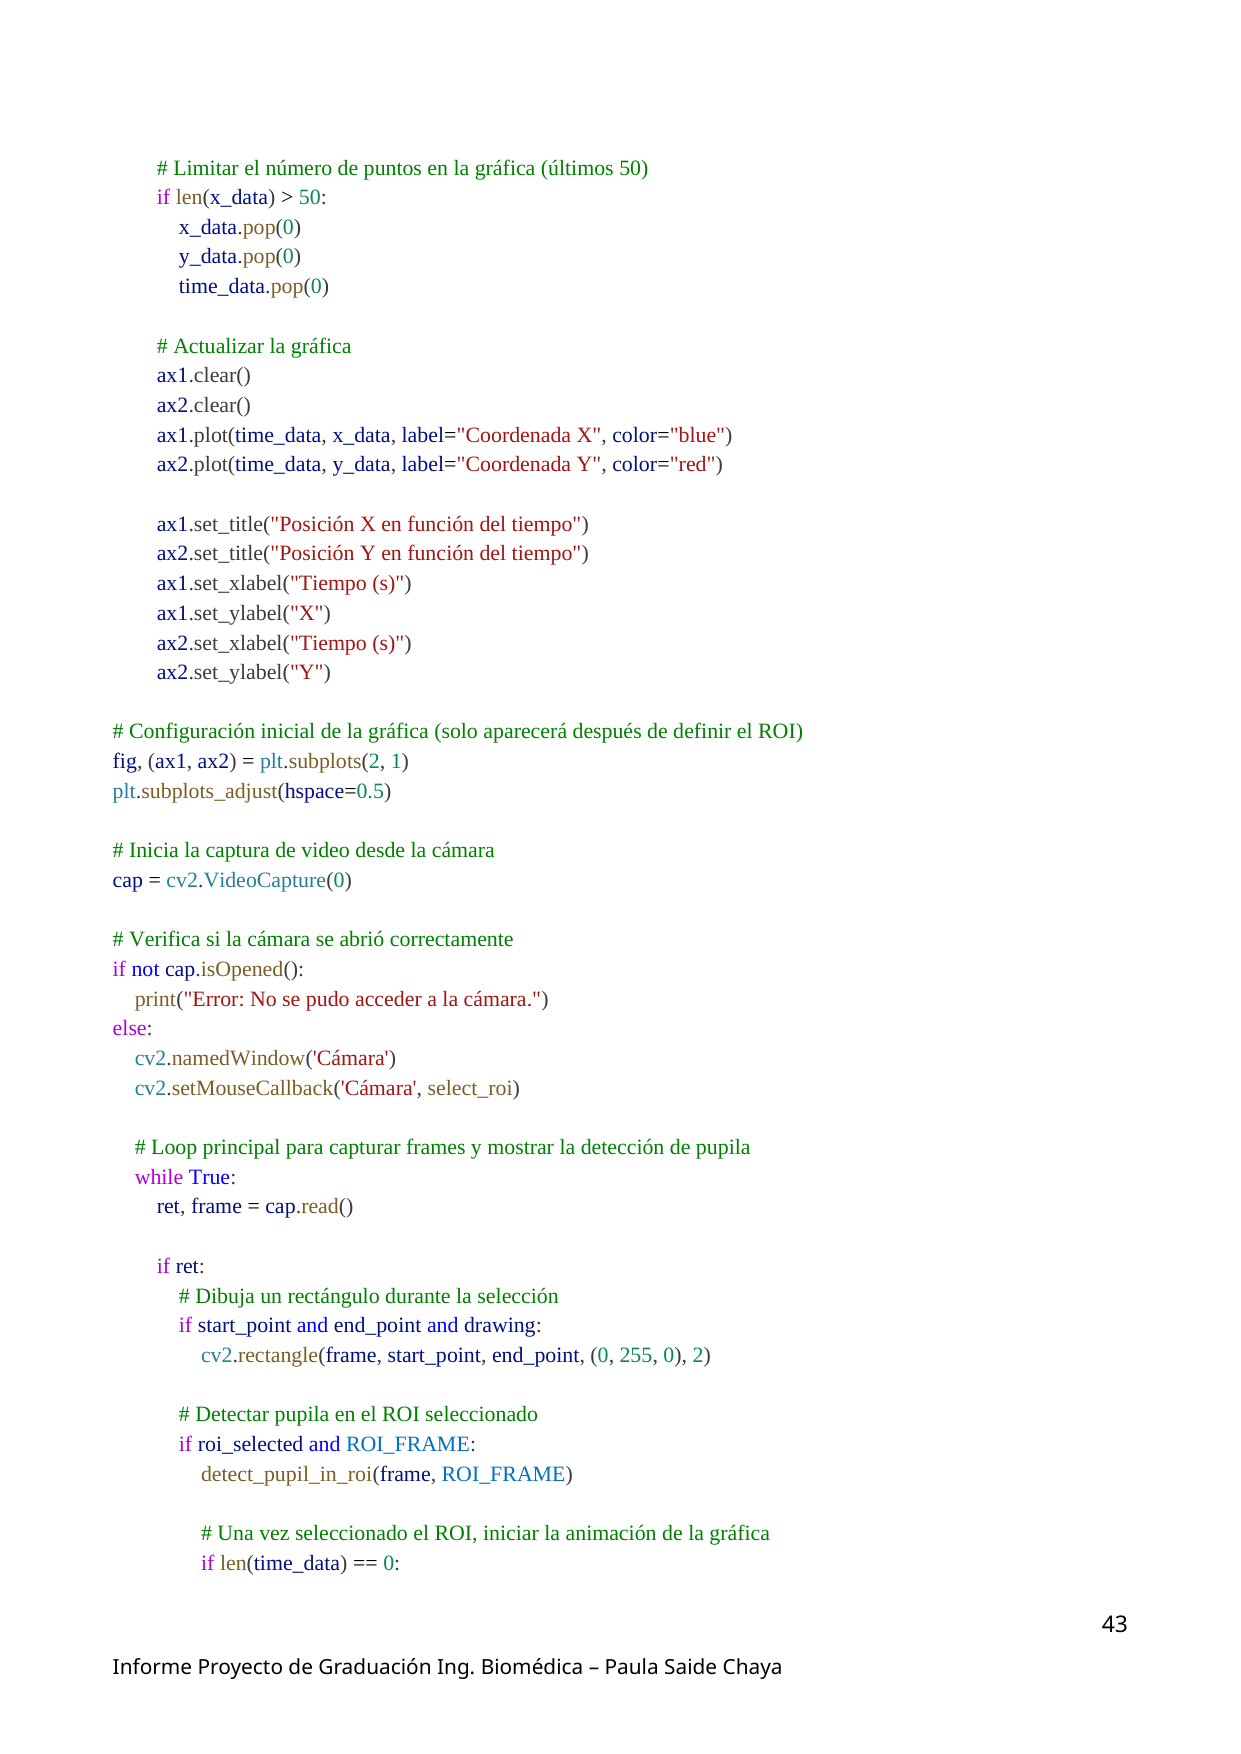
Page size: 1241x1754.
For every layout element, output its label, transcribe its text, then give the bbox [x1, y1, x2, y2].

text y_data.pop(0) [112, 239, 1128, 269]
text if len(time_data) == 0: [112, 1545, 1128, 1575]
text if len(x_data) > 50: [112, 180, 1128, 209]
text print("Error: No se pudo acceder a la cámara.") [112, 981, 1128, 1011]
text if start_point and end_point and drawing: [112, 1308, 1128, 1337]
text # Inicia la captura de video desde la cámara [112, 833, 1128, 862]
text cv2.namedWindow('Cámara') [112, 1041, 1128, 1070]
text detect_pupil_in_roi(frame, ROI_FRAME) [112, 1456, 1128, 1486]
text ax2.set_xlabel("Tiempo (s)") [112, 625, 1128, 655]
text ax1.set_title("Posición X en función del tiempo") [112, 506, 1128, 536]
text ax1.set_ylabel("X") [112, 595, 1128, 625]
text ax2.set_title("Posición Y en función del tiempo") [112, 536, 1128, 566]
text cv2.setMouseCallback('Cámara', select_roi) [112, 1070, 1128, 1100]
text plt.subplots_adjust(hspace=0.5) [112, 773, 1128, 803]
text ax1.plot(time_data, x_data, label="Coordenada X", color="blue") [112, 417, 1128, 447]
text time_data.pop(0) [112, 269, 1128, 298]
text cv2.rectangle(frame, start_point, end_point, (0, 255, 0), 2) [112, 1337, 1128, 1367]
text else: [112, 1011, 1128, 1041]
text if roi_selected and ROI_FRAME: [112, 1427, 1128, 1456]
text ax2.set_ylabel("Y") [112, 655, 1128, 684]
text ax2.clear() [112, 387, 1128, 417]
text # Detectar pupila en el ROI seleccionado [112, 1397, 1128, 1427]
text fig, (ax1, ax2) = plt.subplots(2, 1) [112, 744, 1128, 773]
text # Dibuja un rectángulo durante la selección [112, 1278, 1128, 1308]
text ax1.clear() [112, 358, 1128, 387]
text # Configuración inicial de la gráfica (solo aparecerá después de definir el ROI) [112, 714, 1128, 744]
text # Loop principal para capturar frames y mostrar la detección de pupila [112, 1130, 1128, 1159]
text x_data.pop(0) [112, 209, 1128, 239]
text # Actualizar la gráfica [112, 328, 1128, 358]
text ax1.set_xlabel("Tiempo (s)") [112, 566, 1128, 595]
text if ret: [112, 1248, 1128, 1278]
text while True: [112, 1159, 1128, 1189]
text # Una vez seleccionado el ROI, iniciar la animación de la gráfica [112, 1516, 1128, 1545]
text # Verifica si la cámara se abrió correctamente [112, 922, 1128, 952]
text cap = cv2.VideoCapture(0) [112, 862, 1128, 892]
text # Limitar el número de puntos en la gráfica (últimos 50) [112, 150, 1128, 180]
text ax2.plot(time_data, y_data, label="Coordenada Y", color="red") [112, 447, 1128, 477]
text if not cap.isOpened(): [112, 952, 1128, 981]
text ret, frame = cap.read() [112, 1189, 1128, 1219]
